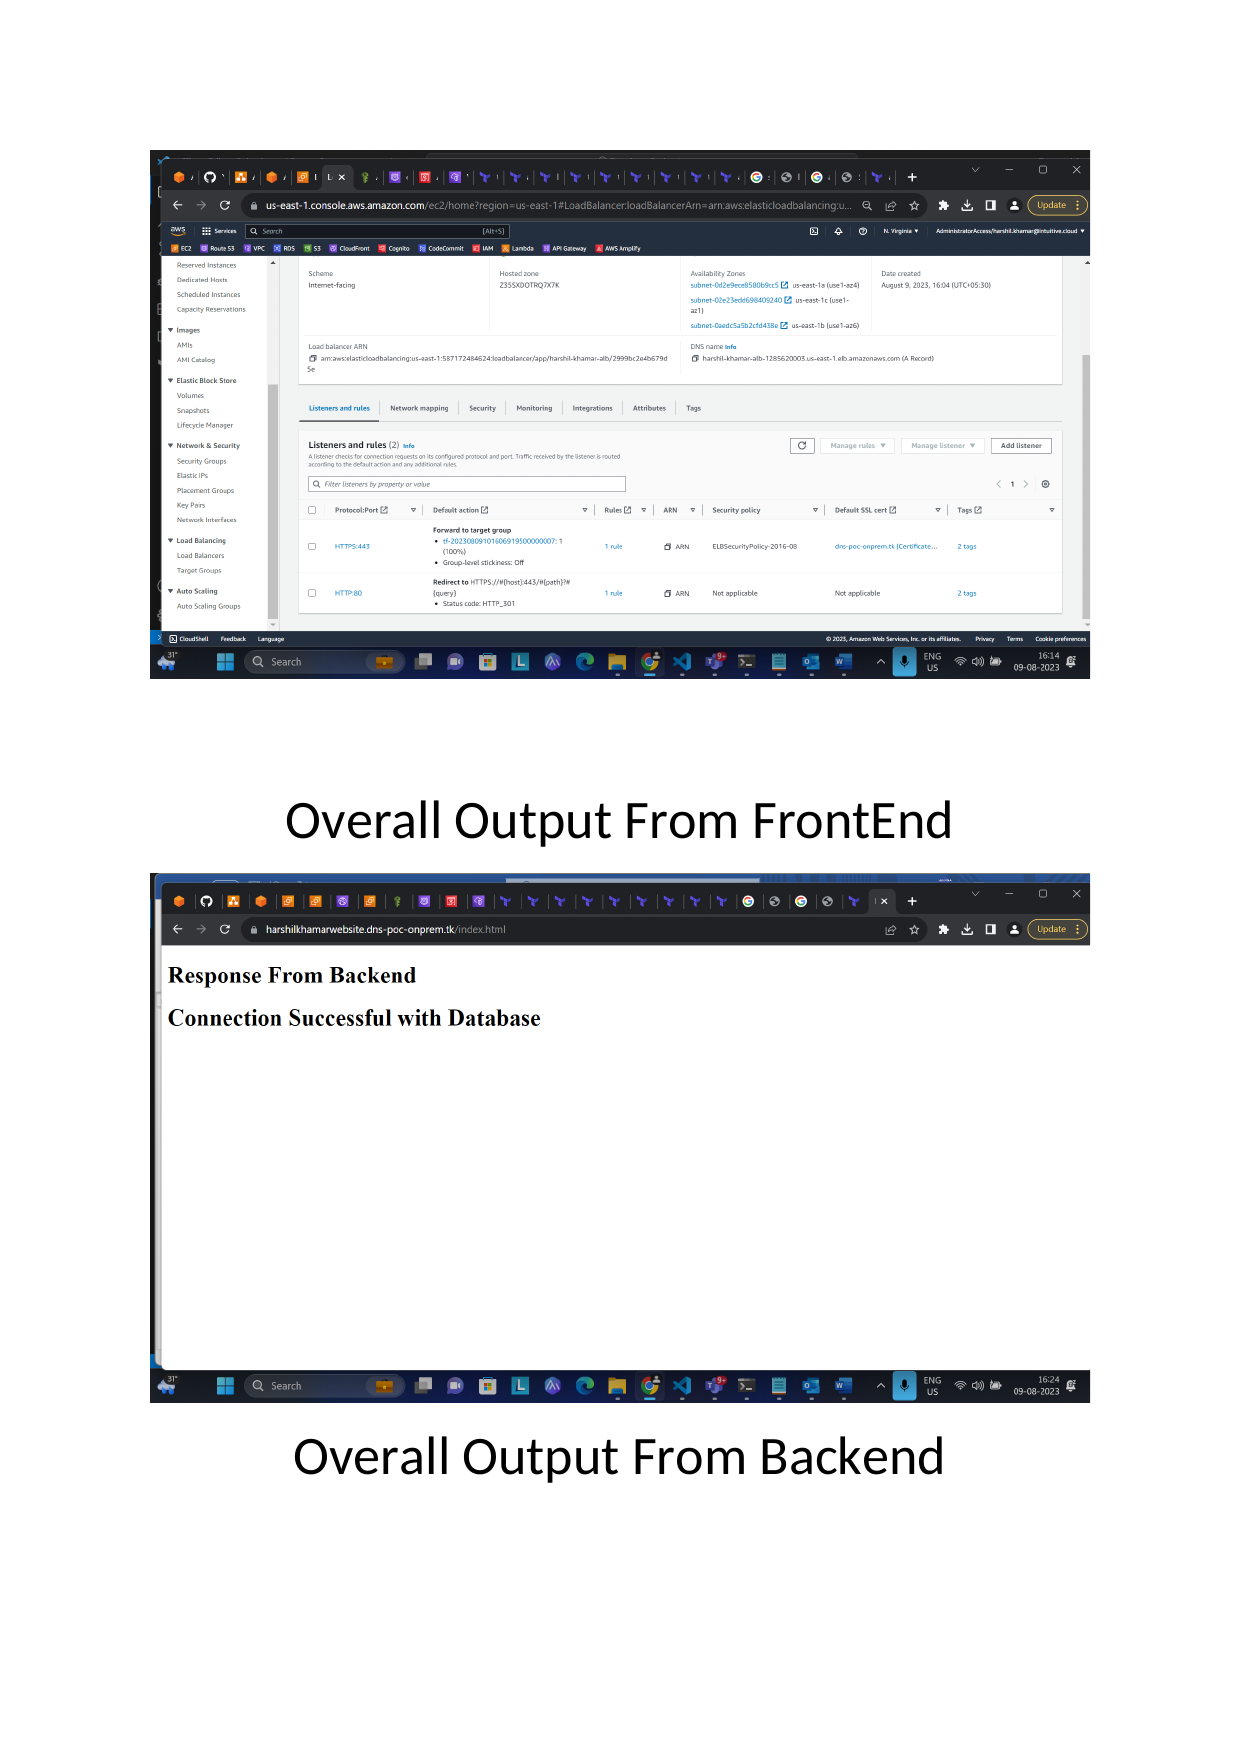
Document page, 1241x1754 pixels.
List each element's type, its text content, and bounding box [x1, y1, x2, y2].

text Overall Output From FrontEnd [150, 786, 1090, 852]
picture [150, 150, 1091, 679]
picture [150, 873, 1091, 1403]
text Overall Output From Backend [150, 1421, 1090, 1488]
